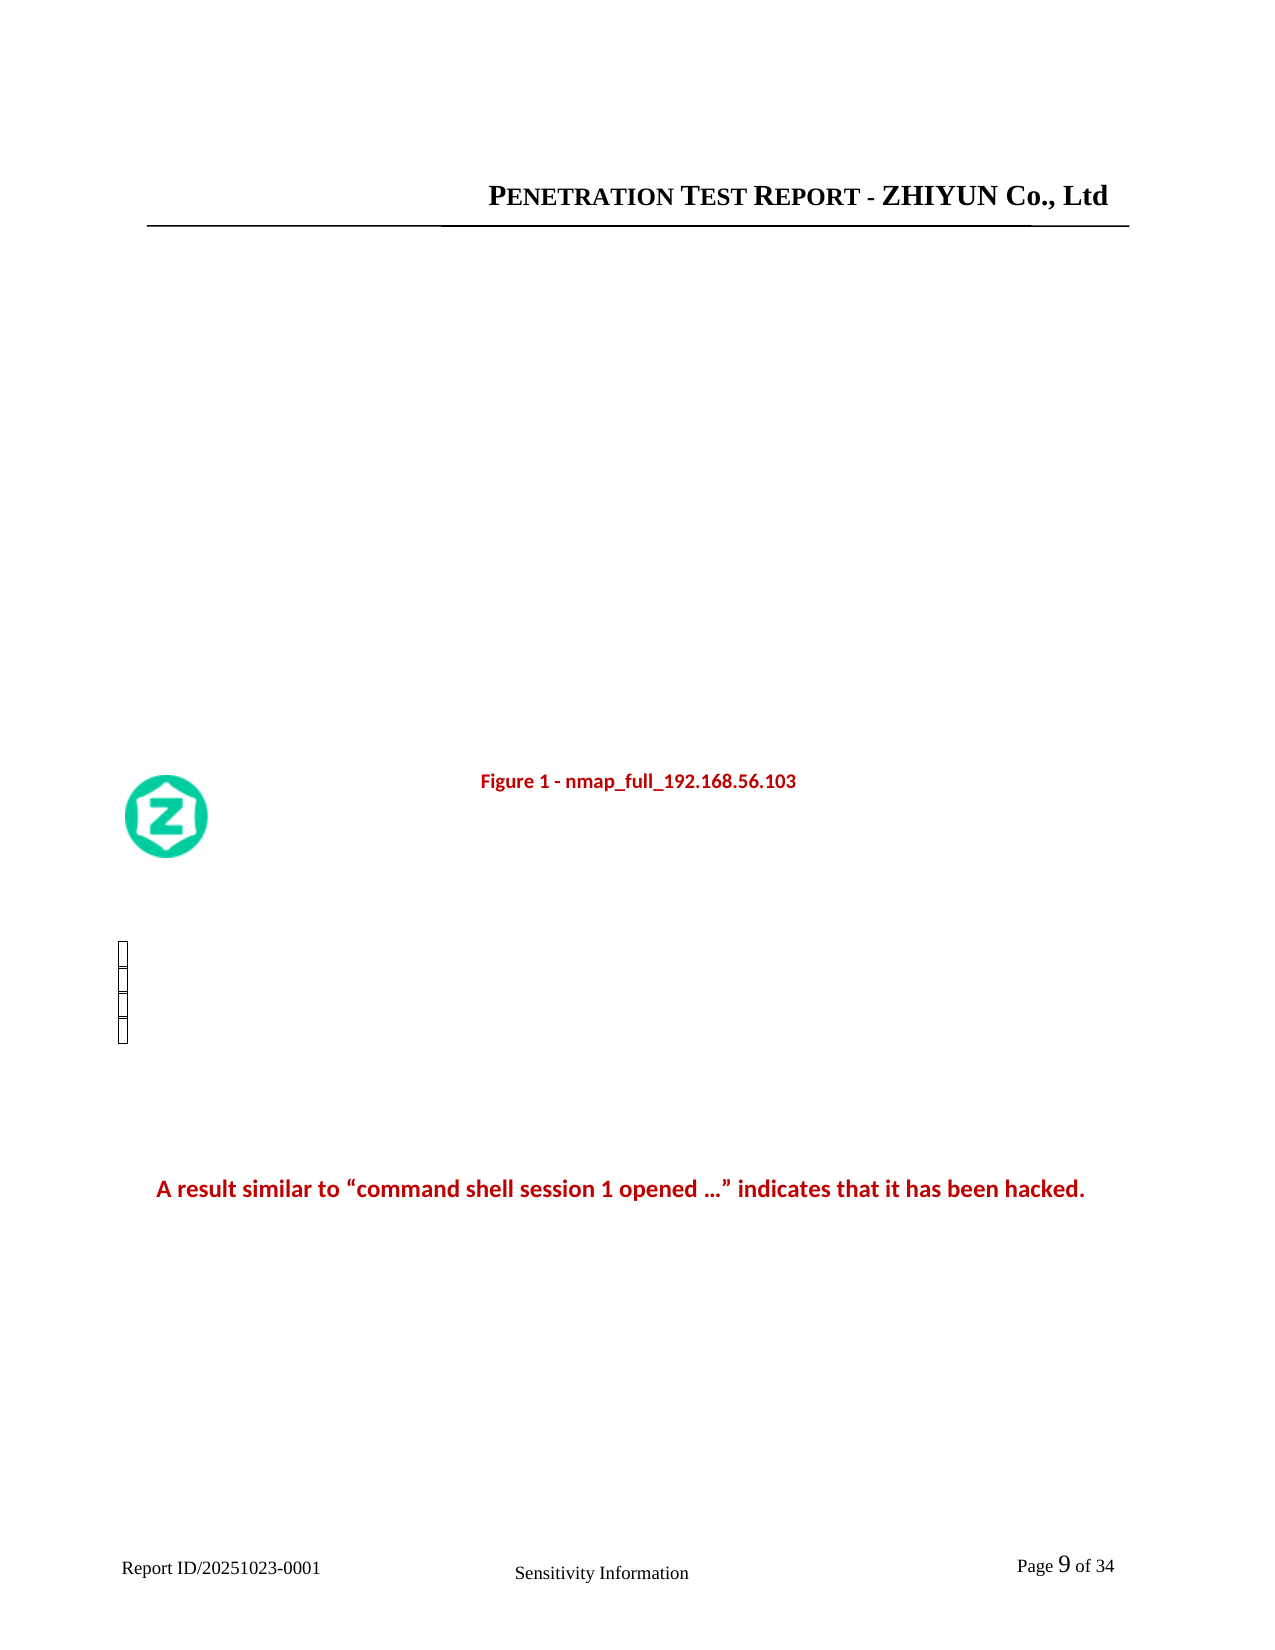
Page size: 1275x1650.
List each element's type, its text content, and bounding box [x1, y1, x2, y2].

text A result similar to “command shell session 1 opened …” indicates that it has been hacked. [156, 1173, 1158, 1203]
text Figure 1 - nmap_full_192.168.56.103 [119, 769, 1158, 794]
picture [125, 794, 208, 858]
